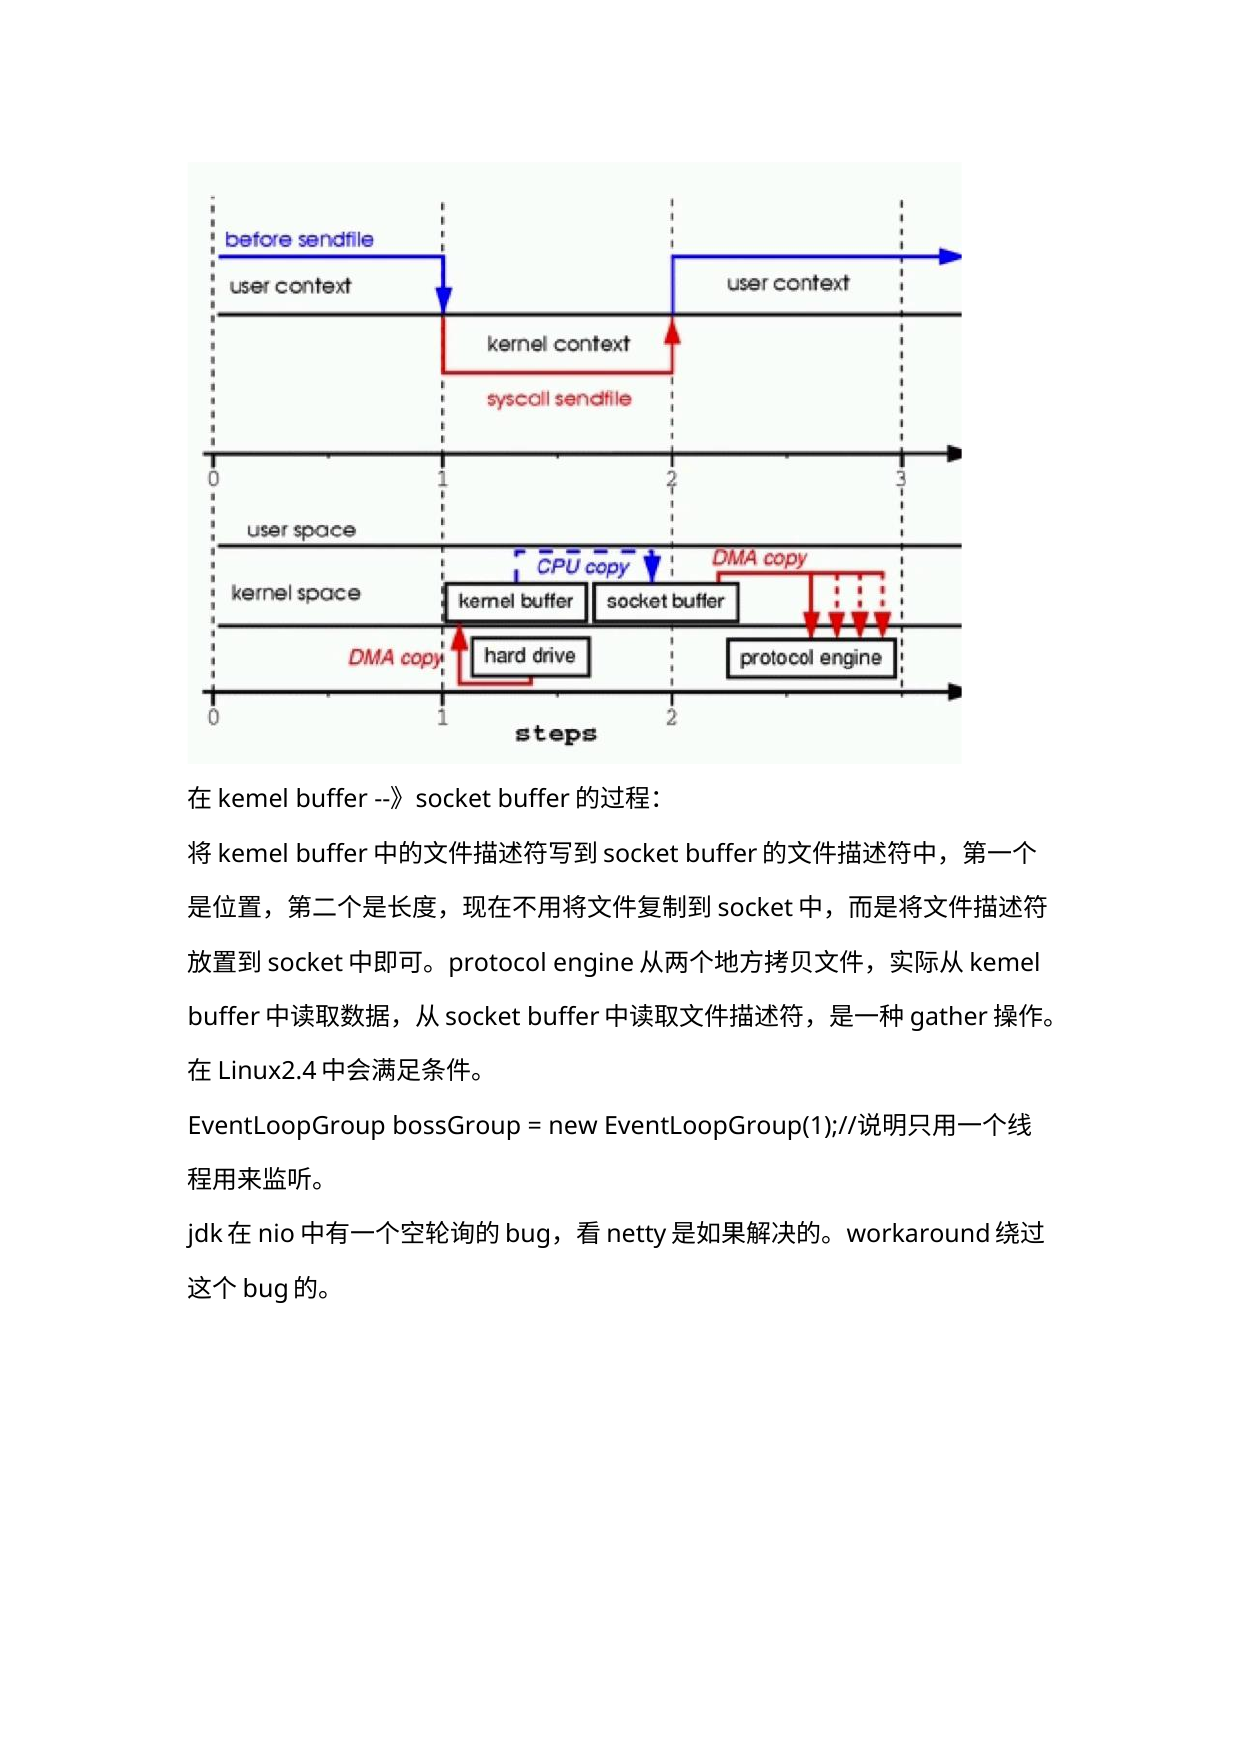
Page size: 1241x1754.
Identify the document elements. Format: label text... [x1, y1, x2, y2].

text 在Linux2.4中会满足条件。 [187, 1051, 1053, 1087]
text jdk在nio中有一个空轮询的bug，看netty是如果解决的。workaround绕过这个bug的。 [187, 1214, 1053, 1304]
text EventLoopGroup bossGroup = new EventLoopGroup(1);//说明只用一个线程用来监听。 [187, 1105, 1053, 1196]
picture [187, 162, 962, 764]
text 将kemel buffer中的文件描述符写到socket buffer的文件描述符中，第一个是位置，第二个是长度，现在不用将文件复制到socket中，而是将文件描述符放置到socket中即可。protocol engine从两个地方拷贝文件，实际从kemel buffer中读取数据，从socket buffer中读取文件描述符，是一种gather操作。 [187, 833, 1053, 1033]
text 在kemel buffer --》socket buffer的过程： [187, 779, 1053, 815]
